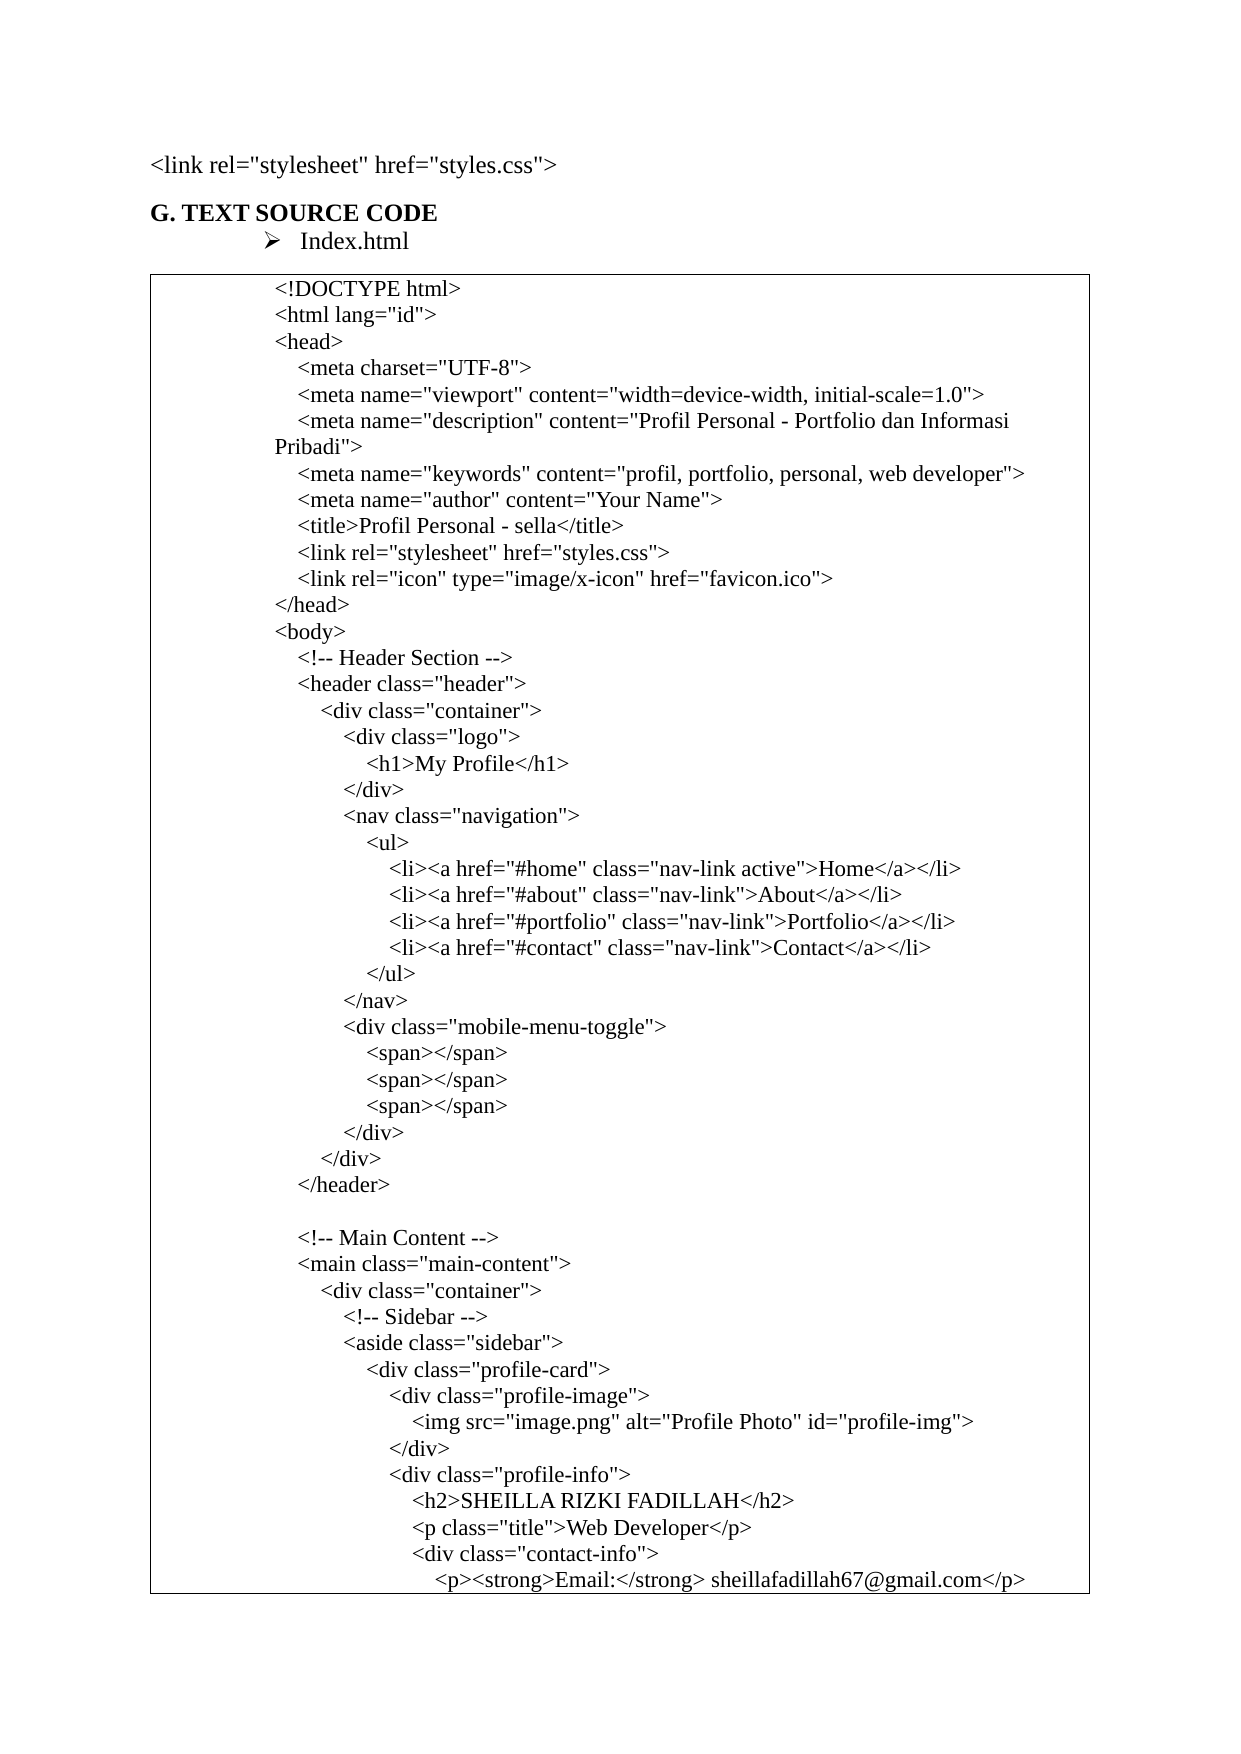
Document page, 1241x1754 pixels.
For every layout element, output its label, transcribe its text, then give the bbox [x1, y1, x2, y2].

list Index.html [262, 226, 1090, 255]
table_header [151, 275, 1089, 1593]
subtitle G. TEXT SOURCE CODE [150, 198, 1090, 226]
text <link rel="stylesheet" href="styles.css"> [150, 150, 1090, 179]
